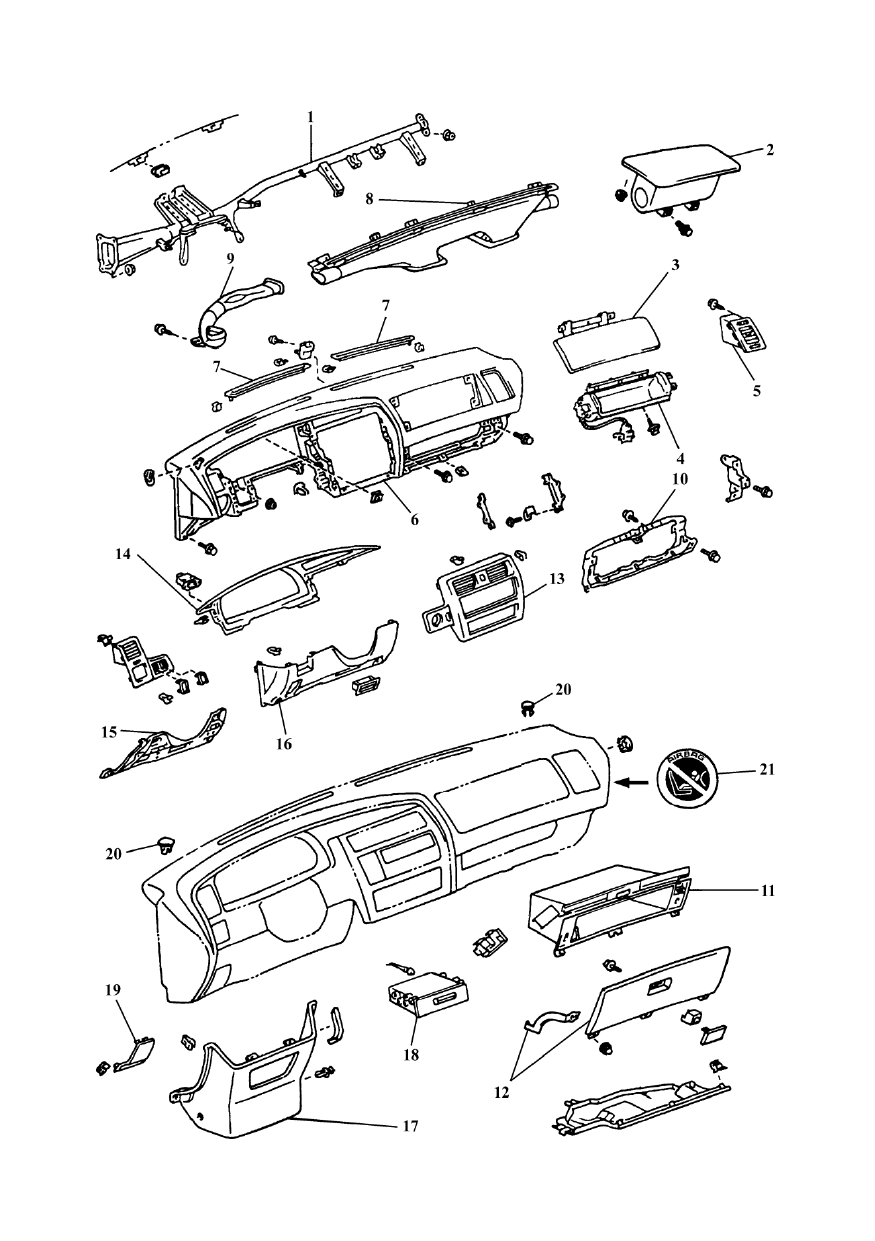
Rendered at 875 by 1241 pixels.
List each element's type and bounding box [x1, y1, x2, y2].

picture [95, 110, 775, 1139]
